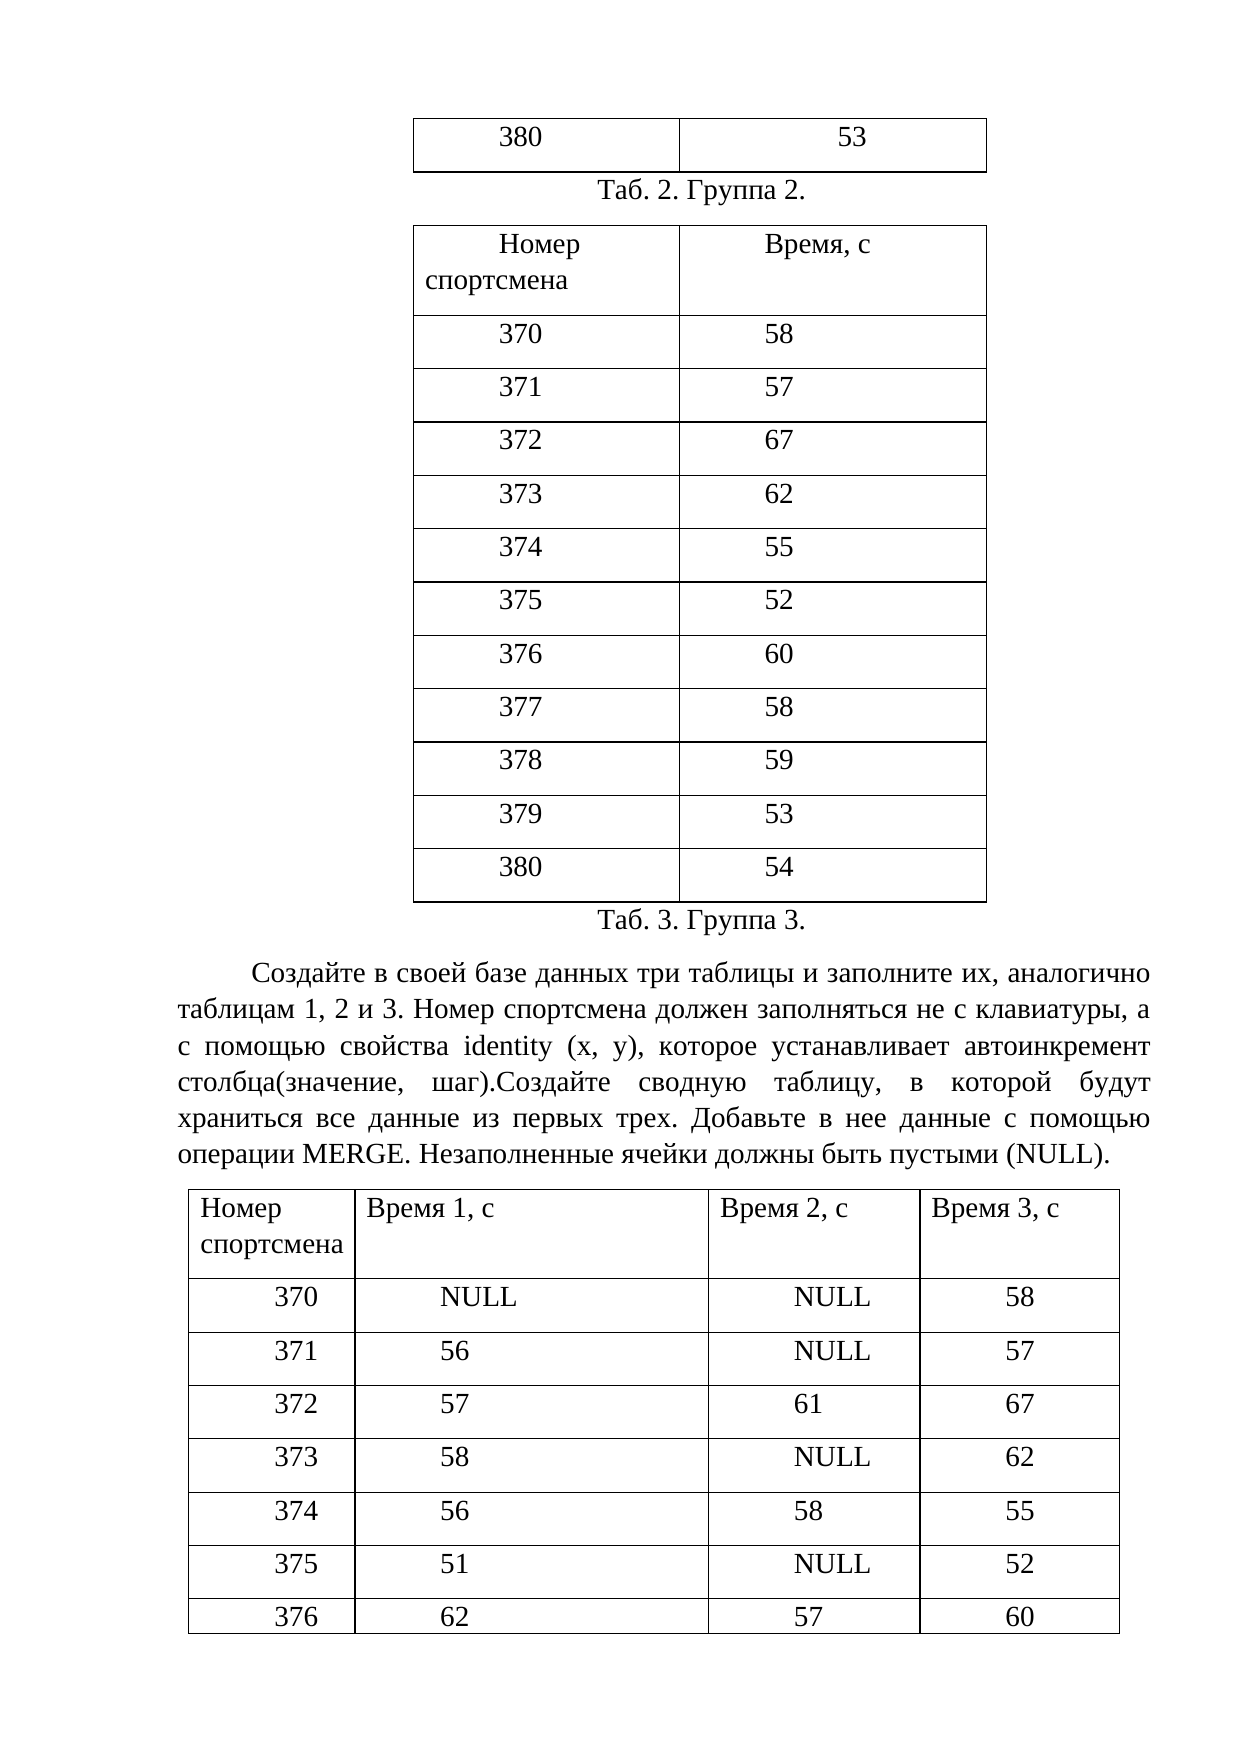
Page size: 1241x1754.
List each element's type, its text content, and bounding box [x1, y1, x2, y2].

table_cell 380 [414, 849, 679, 901]
table_cell 373 [414, 476, 679, 528]
table_cell 57 [921, 1333, 1119, 1385]
table_cell 52 [921, 1546, 1119, 1598]
table_header Время 1, с [356, 1190, 708, 1278]
table_cell 57 [709, 1599, 919, 1633]
table_cell 62 [356, 1599, 708, 1633]
table_header Номер спортсмена [414, 226, 679, 315]
table_header Номер спортсмена [189, 1190, 354, 1278]
table_cell 58 [680, 316, 986, 368]
table_cell 372 [414, 423, 679, 475]
text Создайте в своей базе данных три таблицы и заполните их, аналогично таблицам 1, 2 и 3. Номер спортсмена должен заполняться не с клавиатуры, а с помощью свойства identity (x, y), которое устанавливает автоинкремент столбца(значение, шаг).Создайте сводную таблицу, в которой будут храниться все данные из первых трех. Добавьте в нее данные с помощью операции MERGE. Незаполненные ячейки должны быть пустыми (NULL). [177, 955, 1152, 1169]
table_cell 61 [709, 1386, 919, 1438]
table_cell 373 [189, 1439, 354, 1492]
table_cell 375 [189, 1546, 354, 1598]
table_cell 55 [680, 529, 986, 581]
table_cell NULL [709, 1279, 919, 1332]
table_cell 376 [414, 636, 679, 688]
table_cell 60 [680, 636, 986, 688]
table_cell 59 [680, 743, 986, 795]
table_cell 52 [680, 583, 986, 635]
table_header Время 3, с [921, 1190, 1119, 1278]
table_cell 54 [680, 849, 986, 901]
table_cell 67 [680, 423, 986, 475]
table_cell NULL [709, 1439, 919, 1492]
table_cell 374 [414, 529, 679, 581]
table_cell 374 [189, 1493, 354, 1545]
table_cell 58 [356, 1439, 708, 1492]
table_cell 58 [921, 1279, 1119, 1332]
table_cell 371 [414, 369, 679, 421]
table_cell 370 [189, 1279, 354, 1332]
table_cell 57 [356, 1386, 708, 1438]
table_cell 379 [414, 796, 679, 848]
table_cell NULL [709, 1546, 919, 1598]
table_cell 53 [680, 119, 986, 171]
table_cell 378 [414, 743, 679, 795]
table_cell 376 [189, 1599, 354, 1633]
table_header Время, с [680, 226, 986, 315]
table_cell 56 [356, 1493, 708, 1545]
table_cell 51 [356, 1546, 708, 1598]
table_cell 56 [356, 1333, 708, 1385]
table_cell 58 [680, 689, 986, 741]
table_cell 62 [921, 1439, 1119, 1492]
table_cell 371 [189, 1333, 354, 1385]
table_cell 57 [680, 369, 986, 421]
table_cell 377 [414, 689, 679, 741]
table_cell 372 [189, 1386, 354, 1438]
table_cell 53 [680, 796, 986, 848]
table_cell 375 [414, 583, 679, 635]
table_cell NULL [709, 1333, 919, 1385]
table_cell 55 [921, 1493, 1119, 1545]
table_header Время 2, с [709, 1190, 919, 1278]
table_cell 67 [921, 1386, 1119, 1438]
table_cell 58 [709, 1493, 919, 1545]
text Таб. 2. Группа 2. [177, 172, 1152, 206]
table_cell 60 [921, 1599, 1119, 1633]
text Таб. 3. Группа 3. [177, 902, 1152, 936]
table_cell 62 [680, 476, 986, 528]
table_cell NULL [356, 1279, 708, 1332]
table_cell 370 [414, 316, 679, 368]
table_cell 380 [414, 119, 679, 171]
